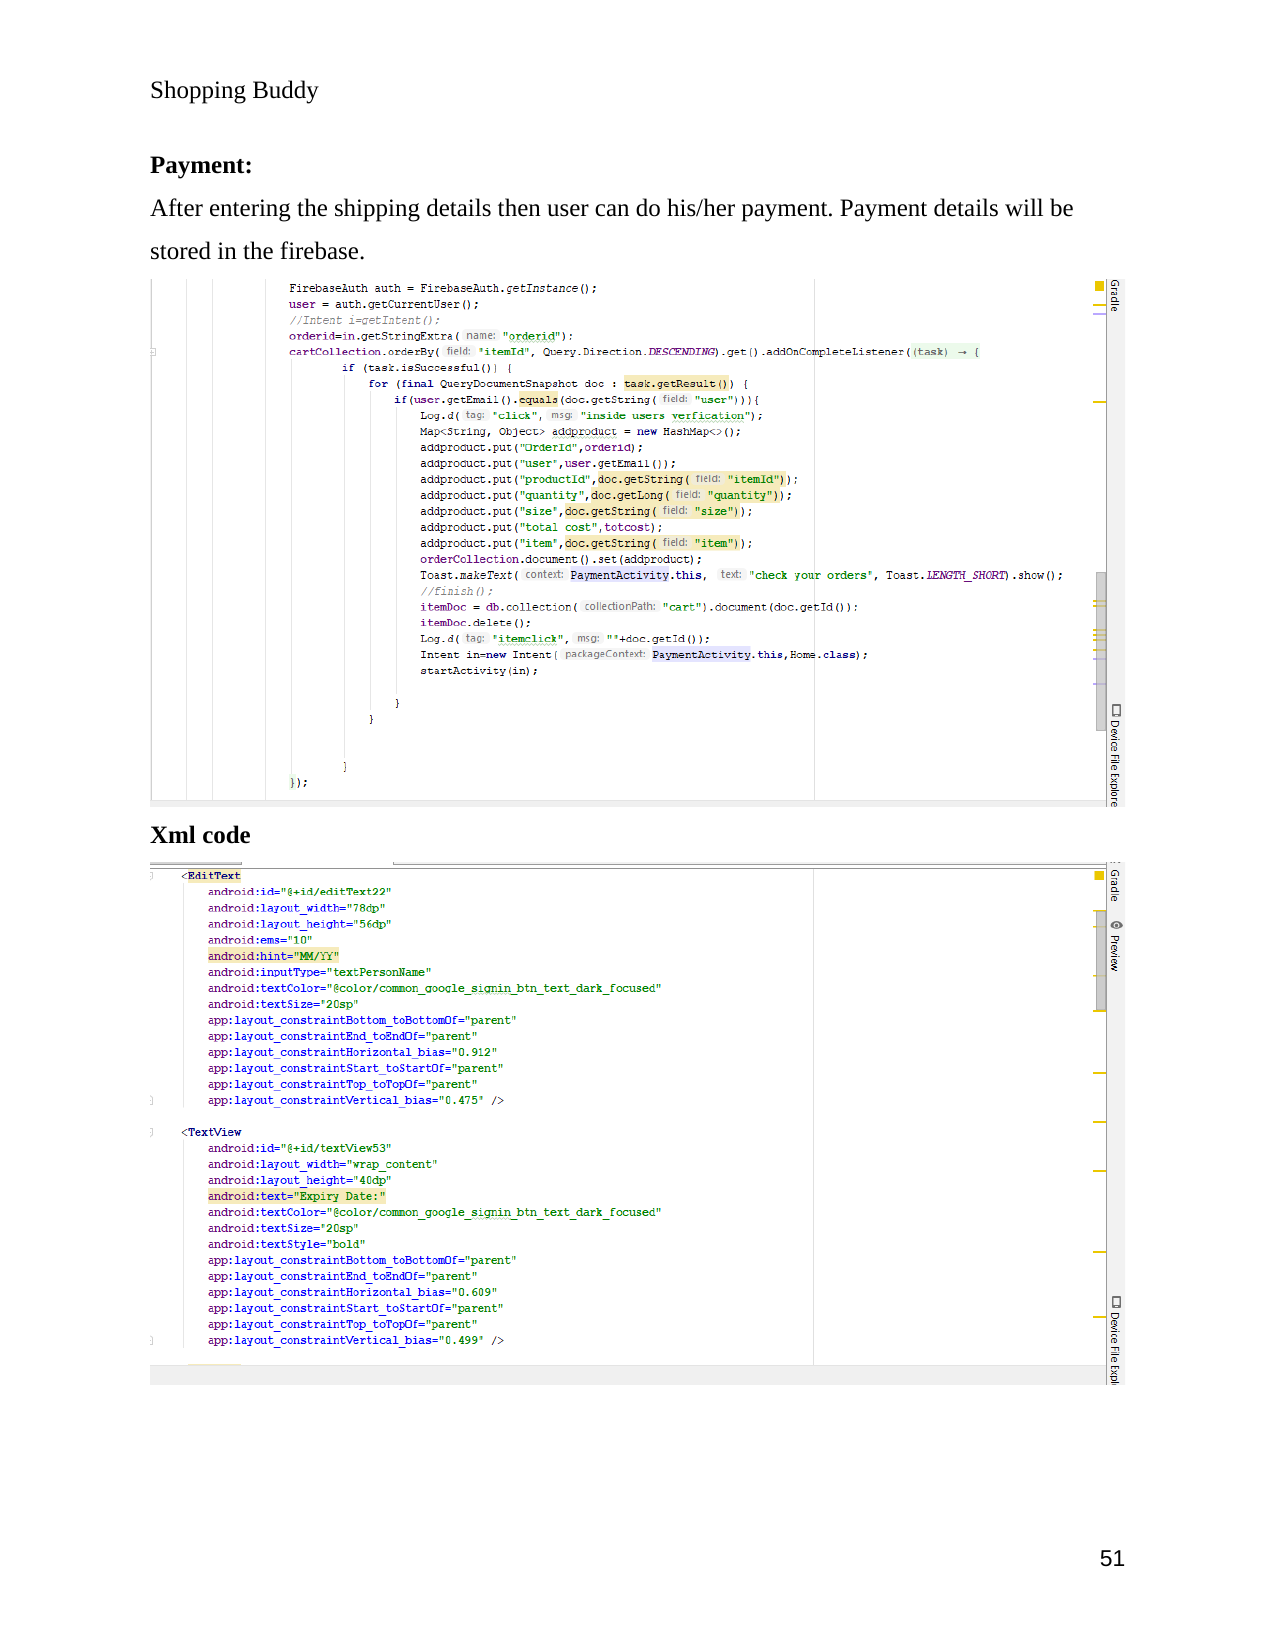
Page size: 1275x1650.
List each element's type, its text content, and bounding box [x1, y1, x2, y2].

picture [150, 279, 1125, 807]
picture [150, 862, 1125, 1385]
text Xml code [150, 820, 1125, 848]
text Payment: [150, 150, 1125, 179]
text After entering the shipping details then user can do his/her payment. Payment details will be stored in the firebase. [150, 193, 1125, 265]
